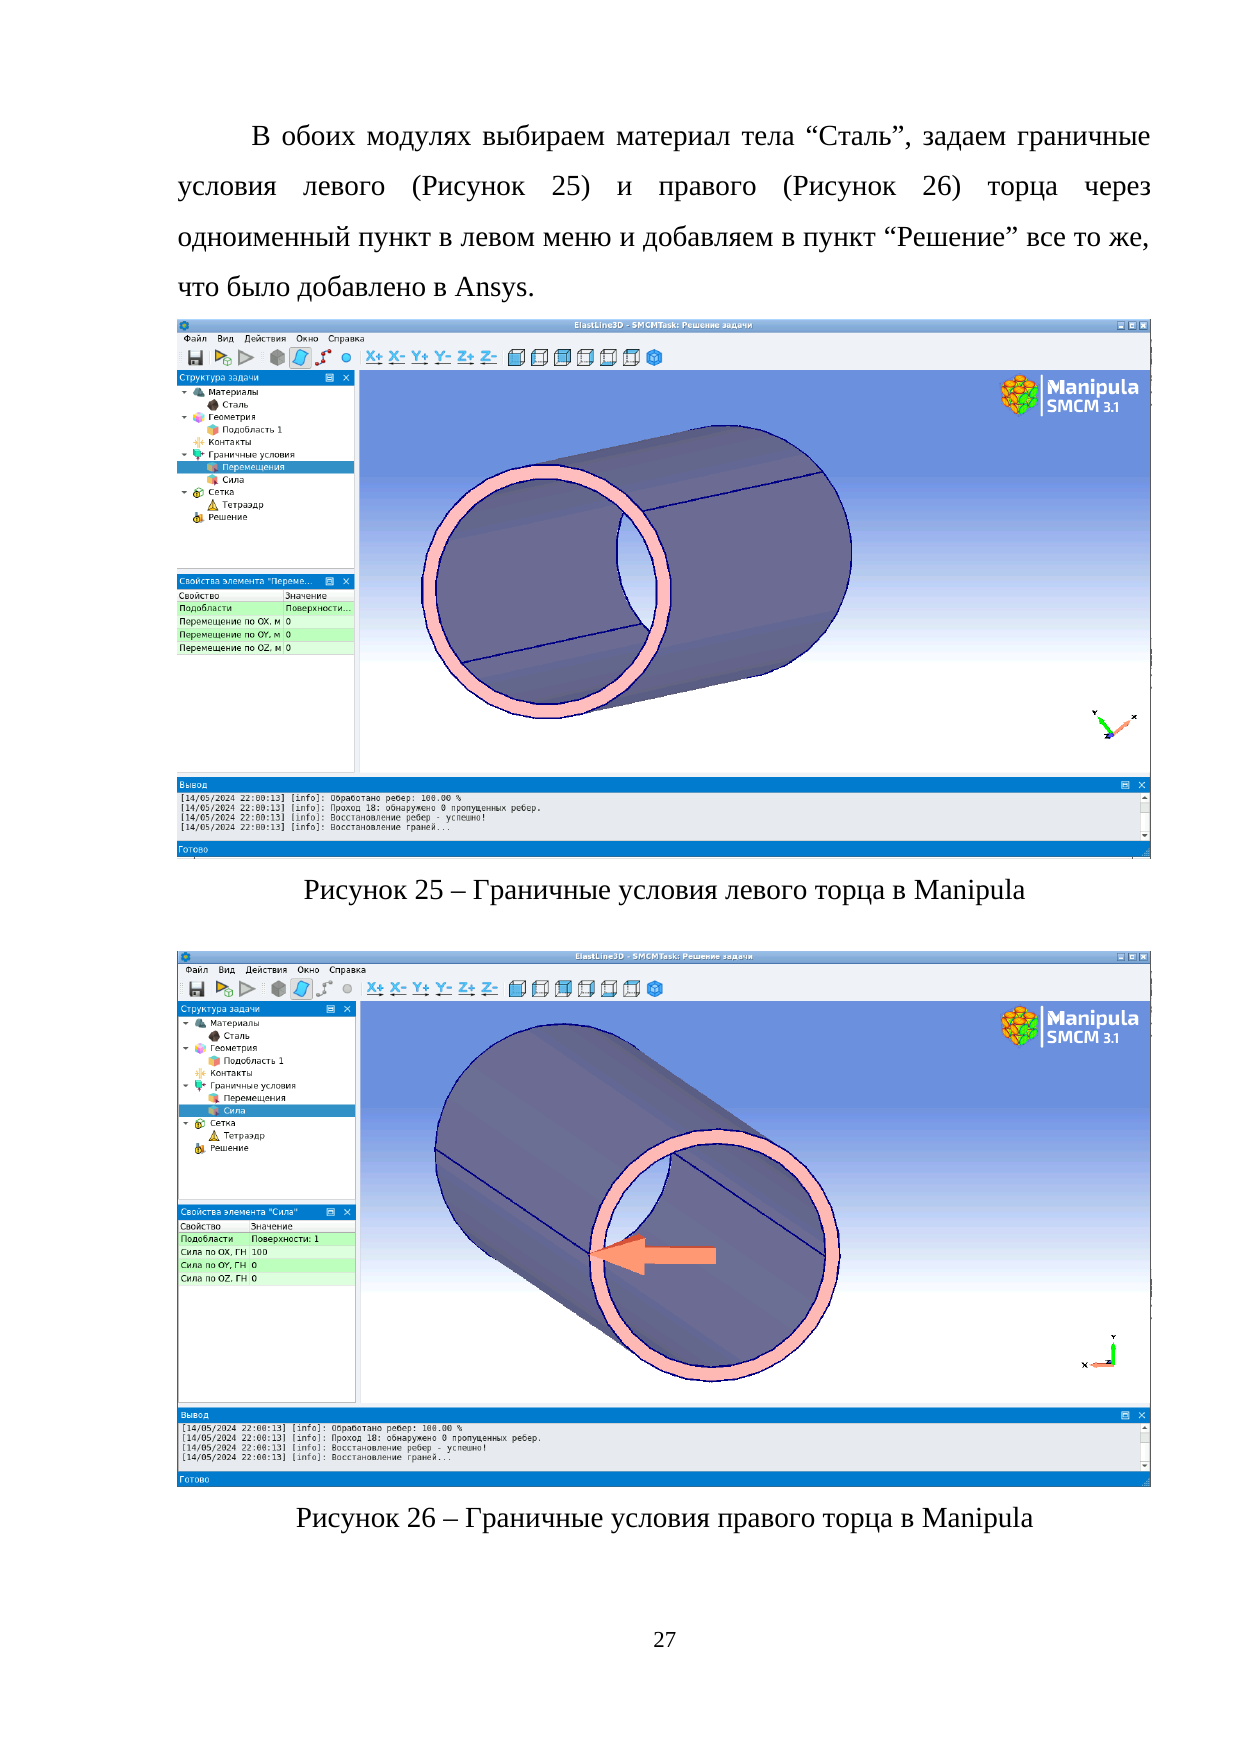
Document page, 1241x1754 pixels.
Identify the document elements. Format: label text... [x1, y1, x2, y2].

picture [177, 951, 1152, 1487]
text Рисунок 25 – Граничные условия левого торца в Manipula [177, 872, 1152, 906]
picture [177, 319, 1152, 859]
text Рисунок 26 – Граничные условия правого торца в Manipula [177, 1500, 1152, 1534]
text В обоих модулях выбираем материал тела “Сталь”, задаем граничные условия левого (Рисунок 25) и правого (Рисунок 26) торца через одноименный пункт в левом меню и добавляем в пункт “Решение” все то же, что было добавлено в Ansys. [177, 118, 1152, 303]
